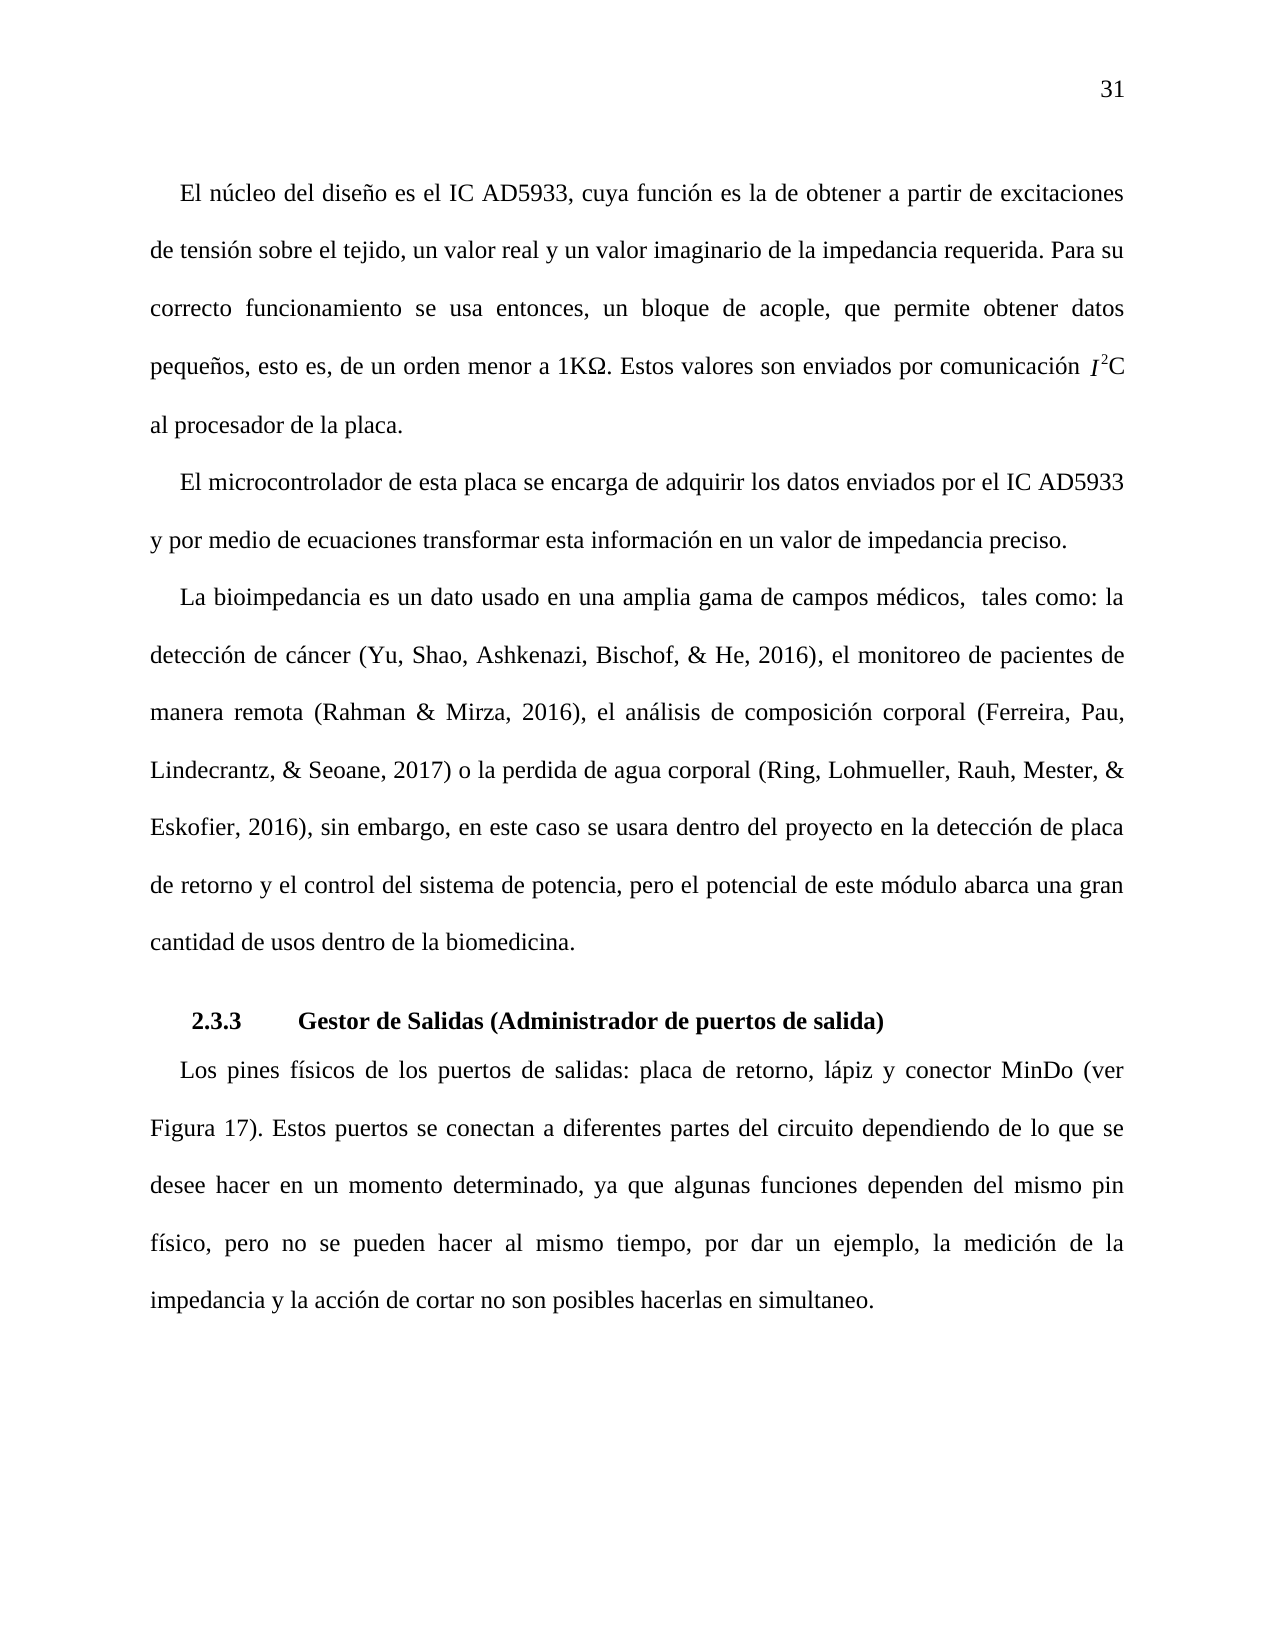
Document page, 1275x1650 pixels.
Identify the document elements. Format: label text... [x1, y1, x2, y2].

text La bioimpedancia es un dato usado en una amplia gama de campos médicos, tales como: la detección de cáncer (Yu, Shao, Ashkenazi, Bischof, & He, 2016), el monitoreo de pacientes de manera remota (Rahman & Mirza, 2016), el análisis de composición corporal (Ferreira, Pau, Lindecrantz, & Seoane, 2017) o la perdida de agua corporal (Ring, Lohmueller, Rauh, Mester, & Eskofier, 2016), sin embargo, en este caso se usara dentro del proyecto en la detección de placa de retorno y el control del sistema de potencia, pero el potencial de este módulo abarca una gran cantidad de usos dentro de la biomedicina. [150, 582, 1125, 956]
text Los pines físicos de los puertos de salidas: placa de retorno, lápiz y conector MinDo (ver Figura 17). Estos puertos se conectan a diferentes partes del circuito dependiendo de lo que se desee hacer en un momento determinado, ya que algunas funciones dependen del mismo pin físico, pero no se pueden hacer al mismo tiempo, por dar un ejemplo, la medición de la impedancia y la acción de cortar no son posibles hacerlas en simultaneo. [150, 1055, 1125, 1314]
subtitle Gestor de Salidas (Administrador de puertos de salida) [150, 1006, 1125, 1034]
text El núcleo del diseño es el IC AD5933, cuya función es la de obtener a partir de excitaciones de tensión sobre el tejido, un valor real y un valor imaginario de la impedancia requerida. Para su correcto funcionamiento se usa entonces, un bloque de acople, que permite obtener datos pequeños, esto es, de un orden menor a 1KΩ. Estos valores son enviados por comunicación C al procesador de la placa. [150, 178, 1125, 439]
text El microcontrolador de esta placa se encarga de adquirir los datos enviados por el IC AD5933 y por medio de ecuaciones transformar esta información en un valor de impedancia preciso. [150, 467, 1125, 554]
